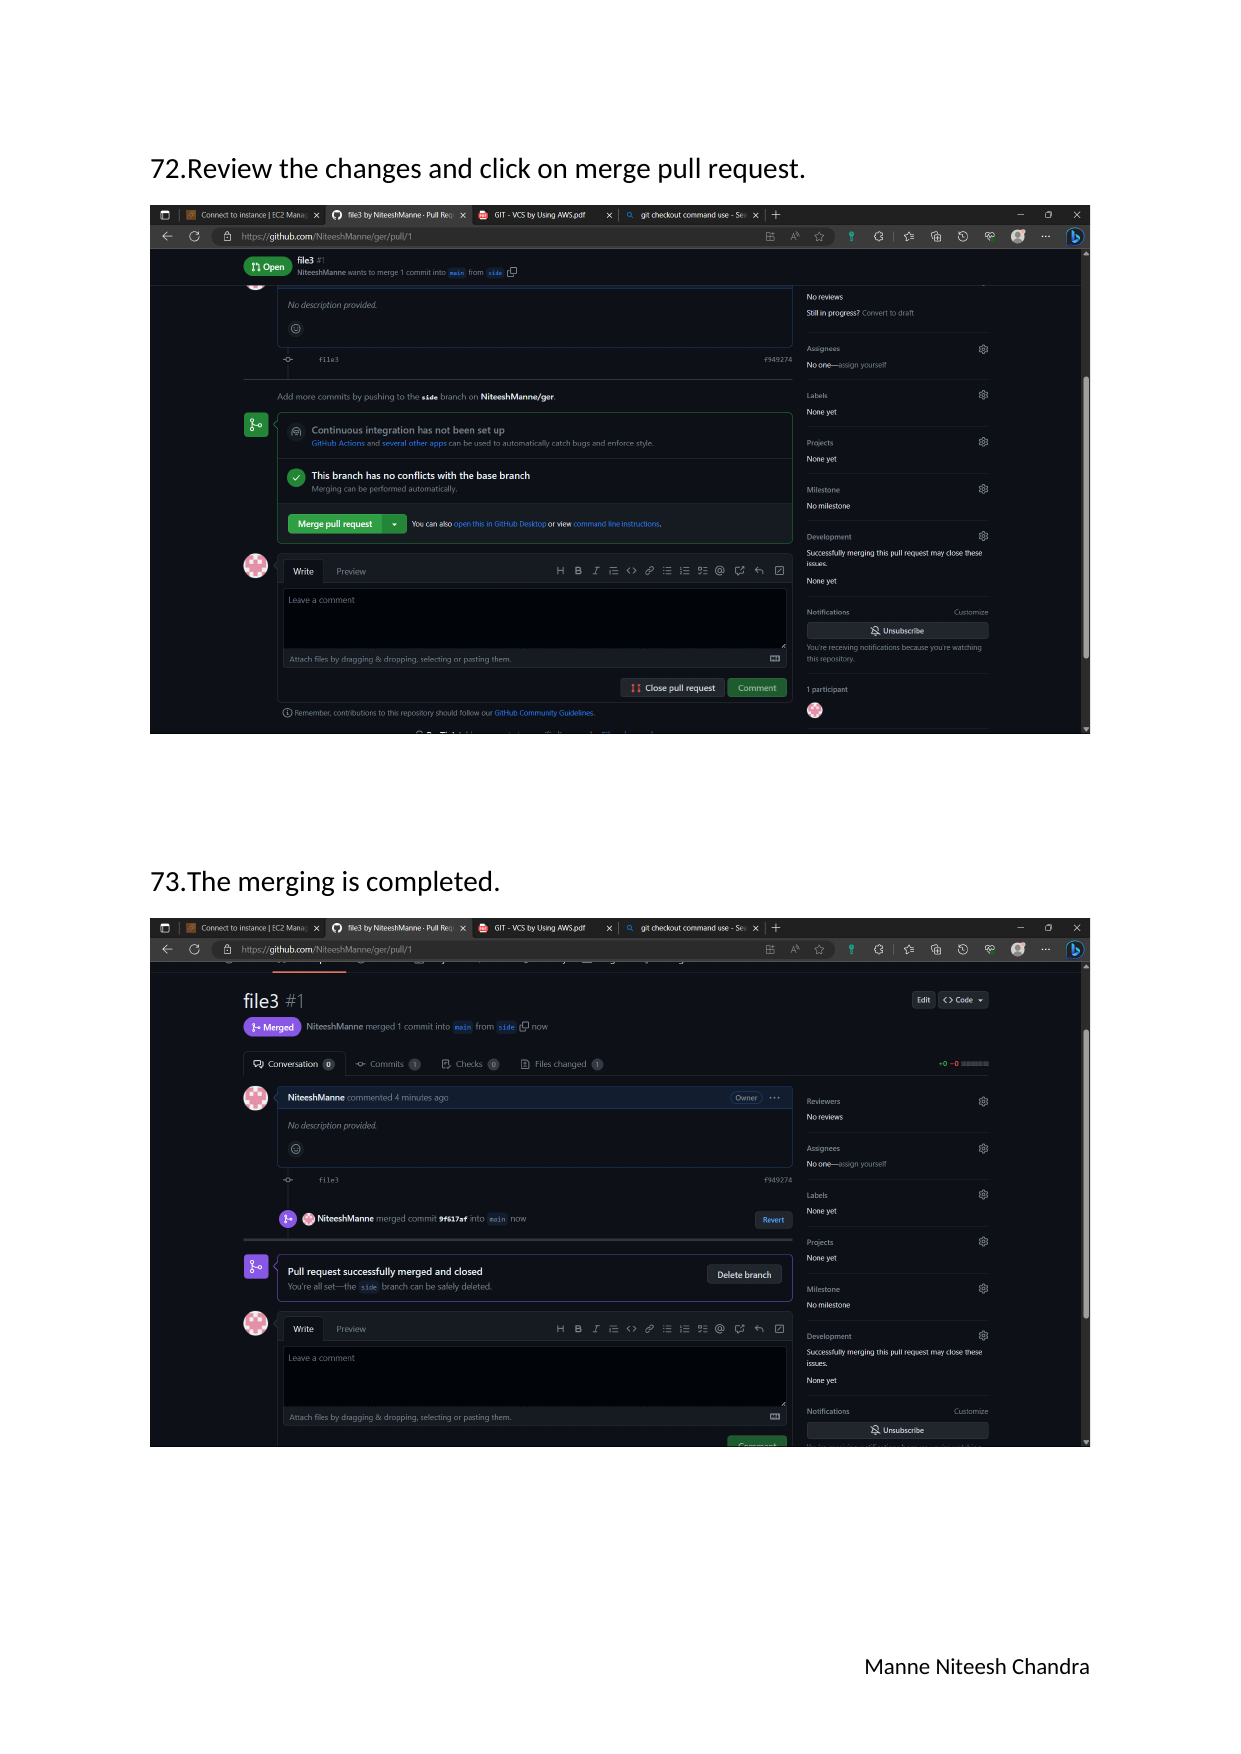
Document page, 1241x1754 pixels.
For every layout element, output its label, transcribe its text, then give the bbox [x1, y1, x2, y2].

picture [150, 918, 1091, 1447]
picture [150, 205, 1091, 734]
text 72.Review the changes and click on merge pull request. [150, 150, 1090, 186]
text 73.The merging is completed. [150, 863, 1090, 899]
